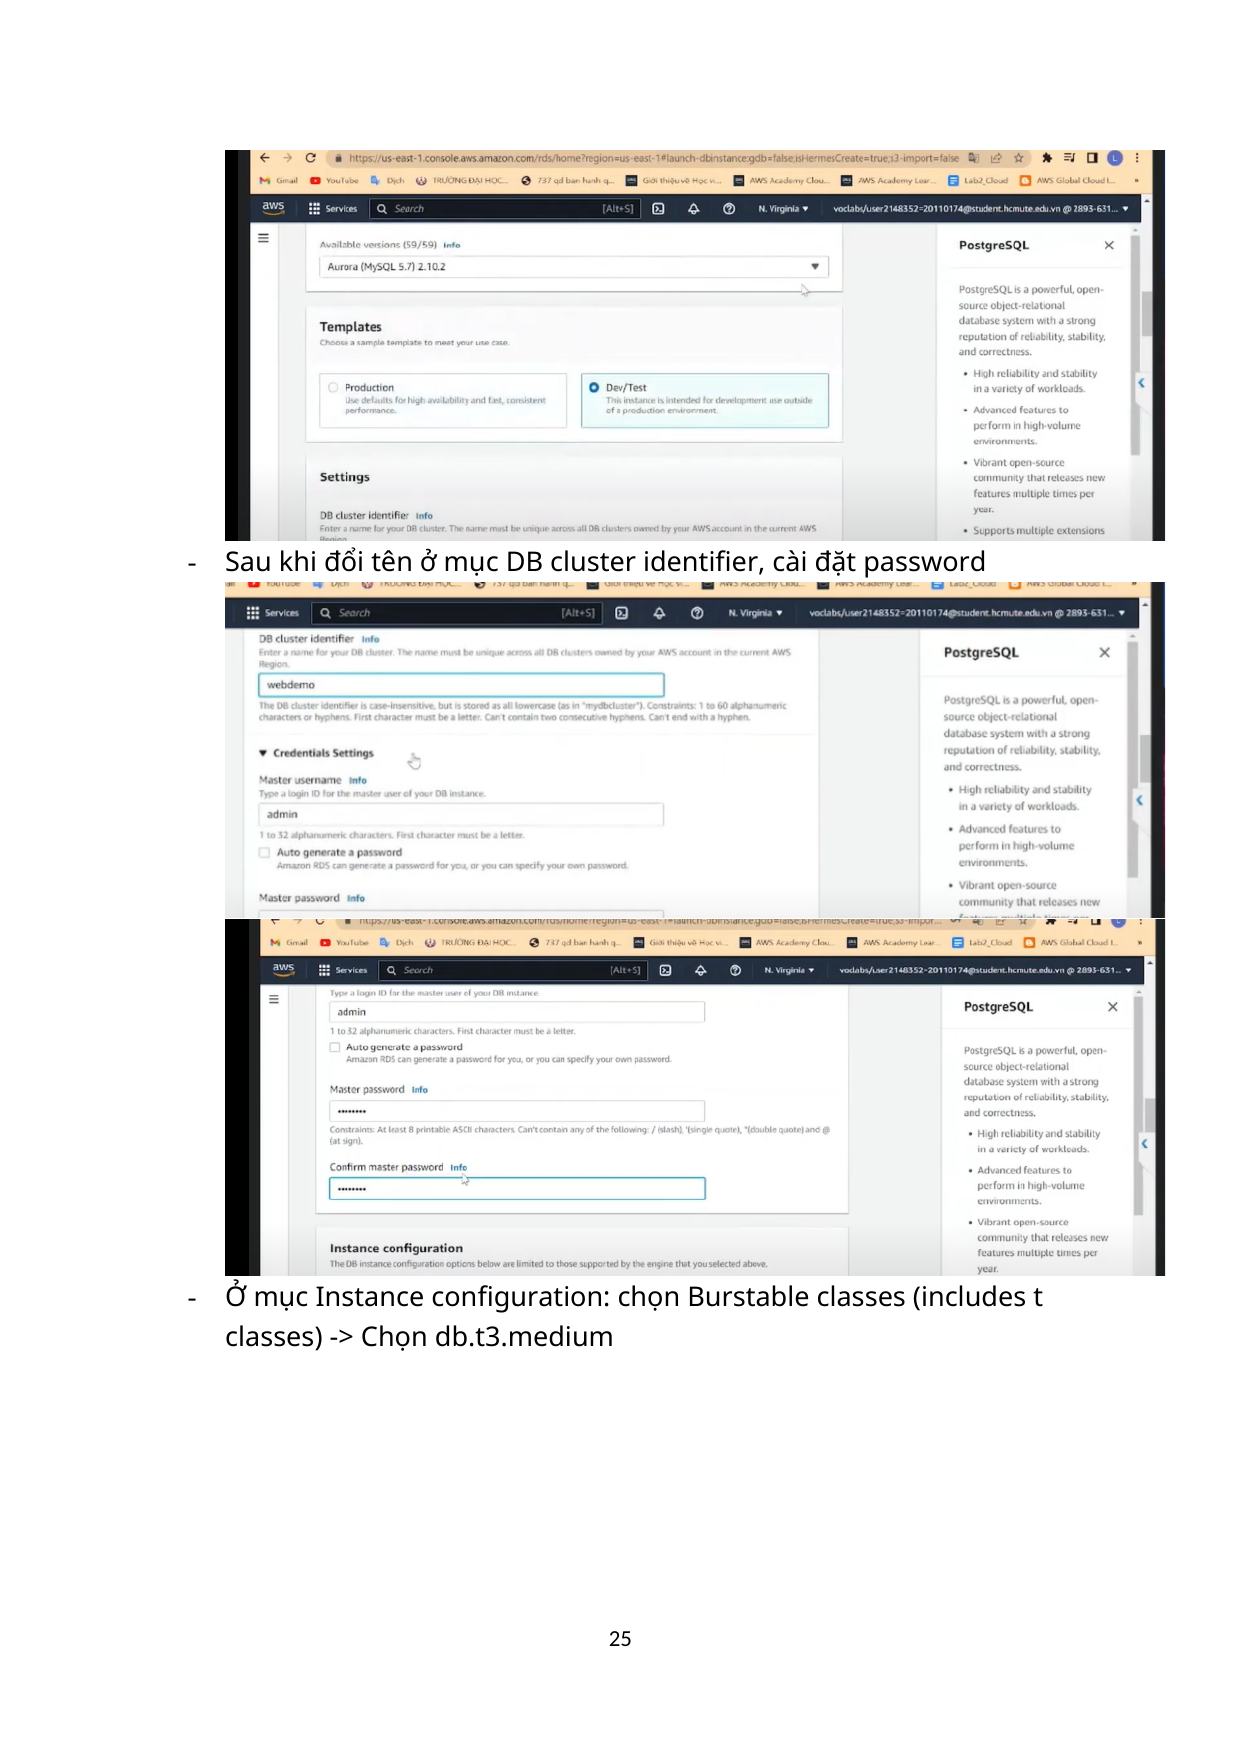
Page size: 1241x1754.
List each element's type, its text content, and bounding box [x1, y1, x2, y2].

list Ở mục Instance configuration: chọn Burstable classes (includes t classes) -> Chọn db.t3.medium [187, 1278, 1090, 1354]
picture [225, 919, 1166, 1276]
list Sau khi đổi tên ở mục DB cluster identifier, cài đặt password [187, 543, 1090, 580]
picture [225, 582, 1166, 918]
picture [225, 150, 1166, 541]
